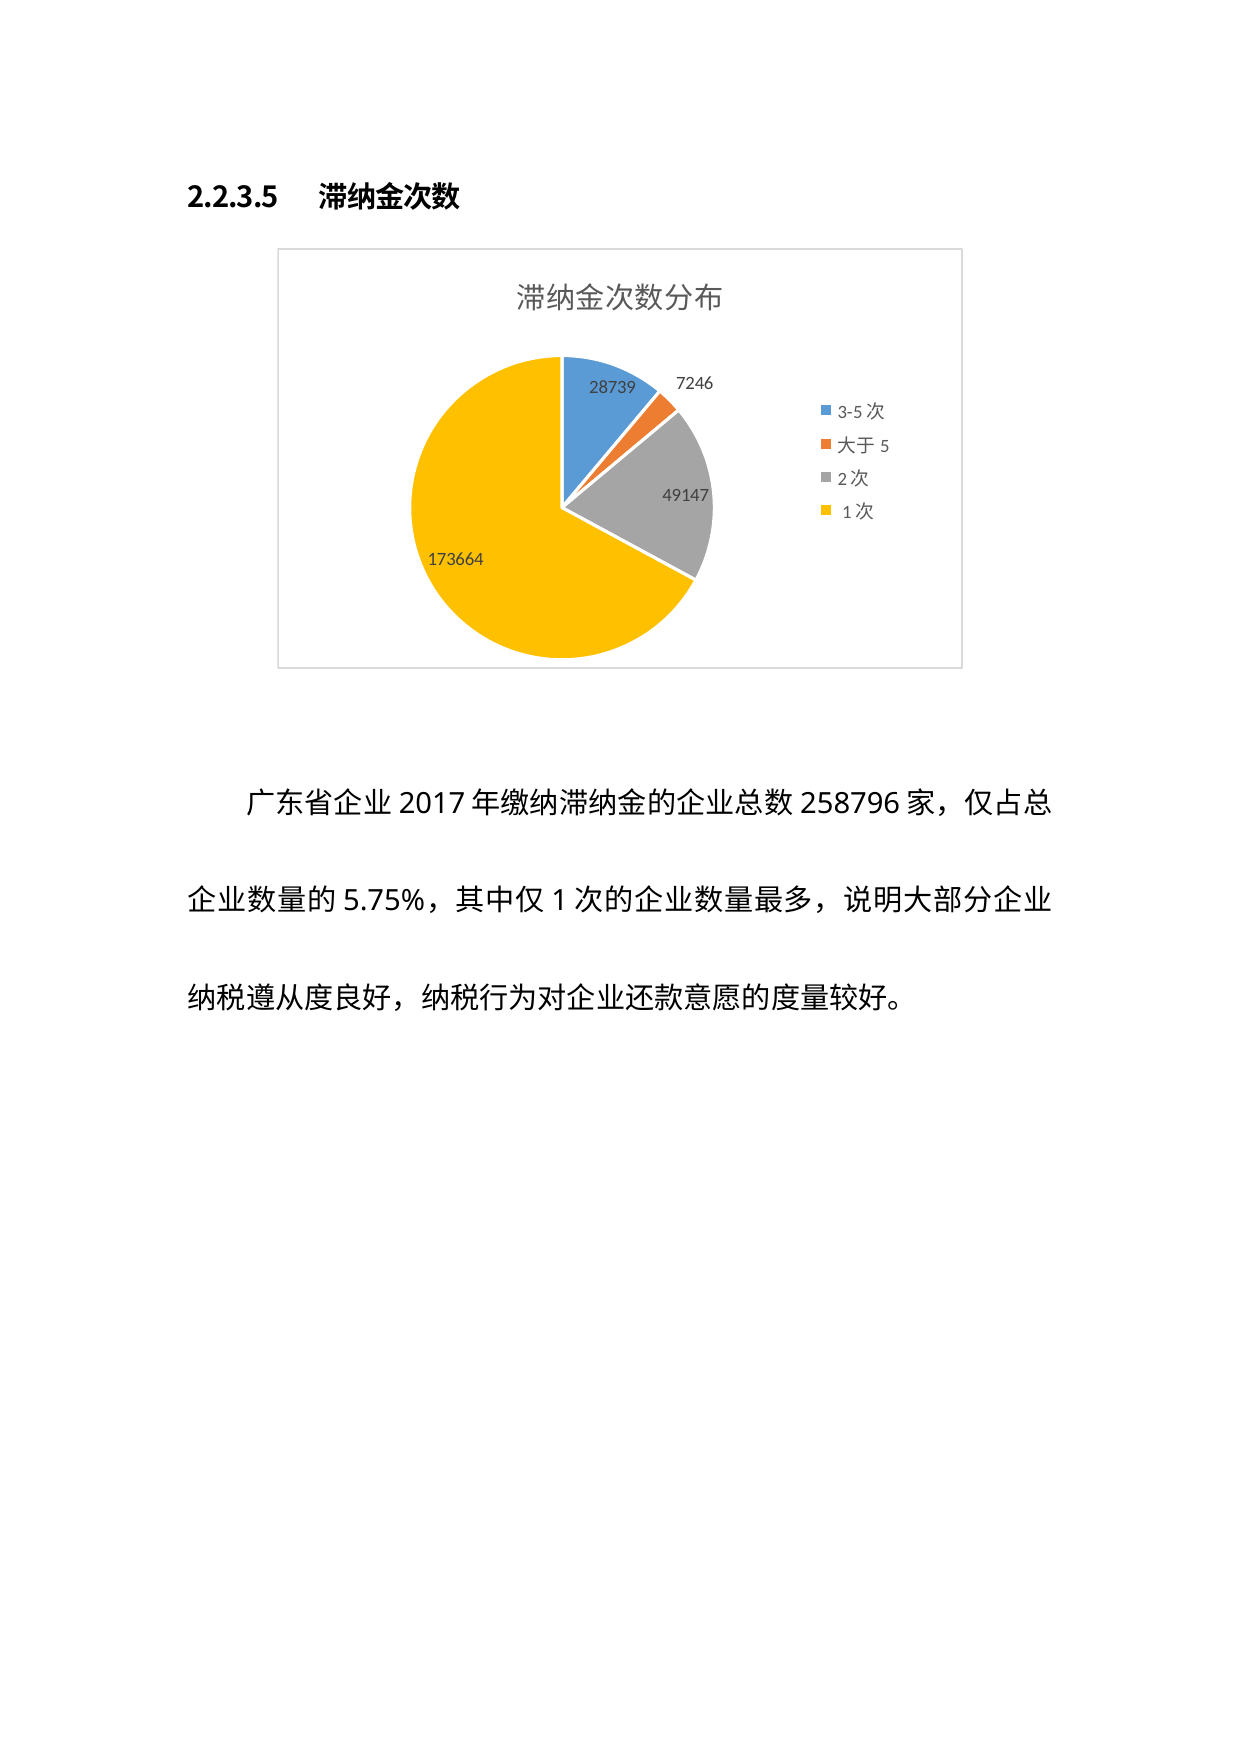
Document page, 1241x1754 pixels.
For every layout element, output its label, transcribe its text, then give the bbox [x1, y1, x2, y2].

text 广东省企业2017年缴纳滞纳金的企业总数258796家，仅占总企业数量的5.75%，其中仅1次的企业数量最多，说明大部分企业纳税遵从度良好，纳税行为对企业还款意愿的度量较好。 [187, 768, 1053, 1028]
list 滞纳金次数 [187, 162, 1053, 227]
